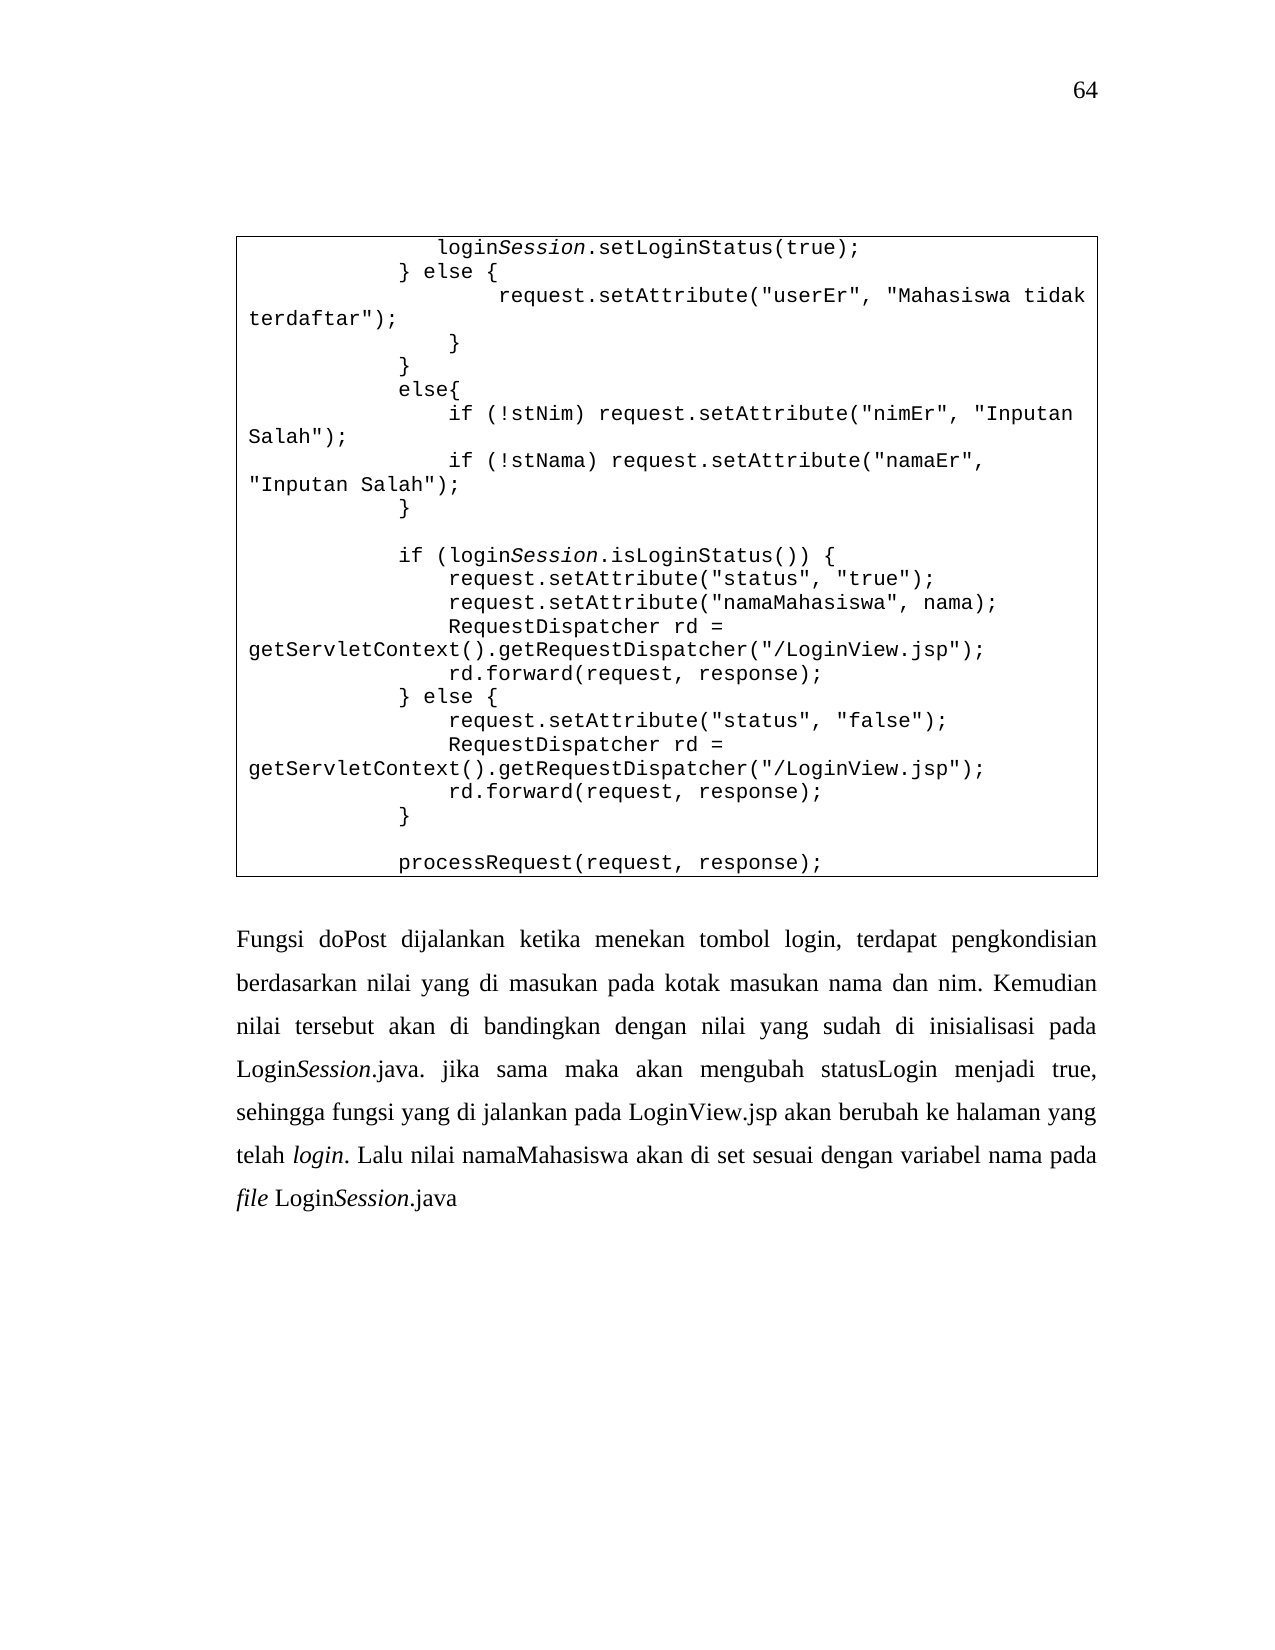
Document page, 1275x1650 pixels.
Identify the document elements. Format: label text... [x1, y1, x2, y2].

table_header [237, 237, 1097, 876]
text Fungsi doPost dijalankan ketika menekan tombol login, terdapat pengkondisian berdasarkan nilai yang di masukan pada kotak masukan nama dan nim. Kemudian nilai tersebut akan di bandingkan dengan nilai yang sudah di inisialisasi pada LoginSession.java. jika sama maka akan mengubah statusLogin menjadi true, sehingga fungsi yang di jalankan pada LoginView.jsp akan berubah ke halaman yang telah login. Lalu nilai namaMahasiswa akan di set sesuai dengan variabel nama pada file LoginSession.java [236, 924, 1098, 1212]
